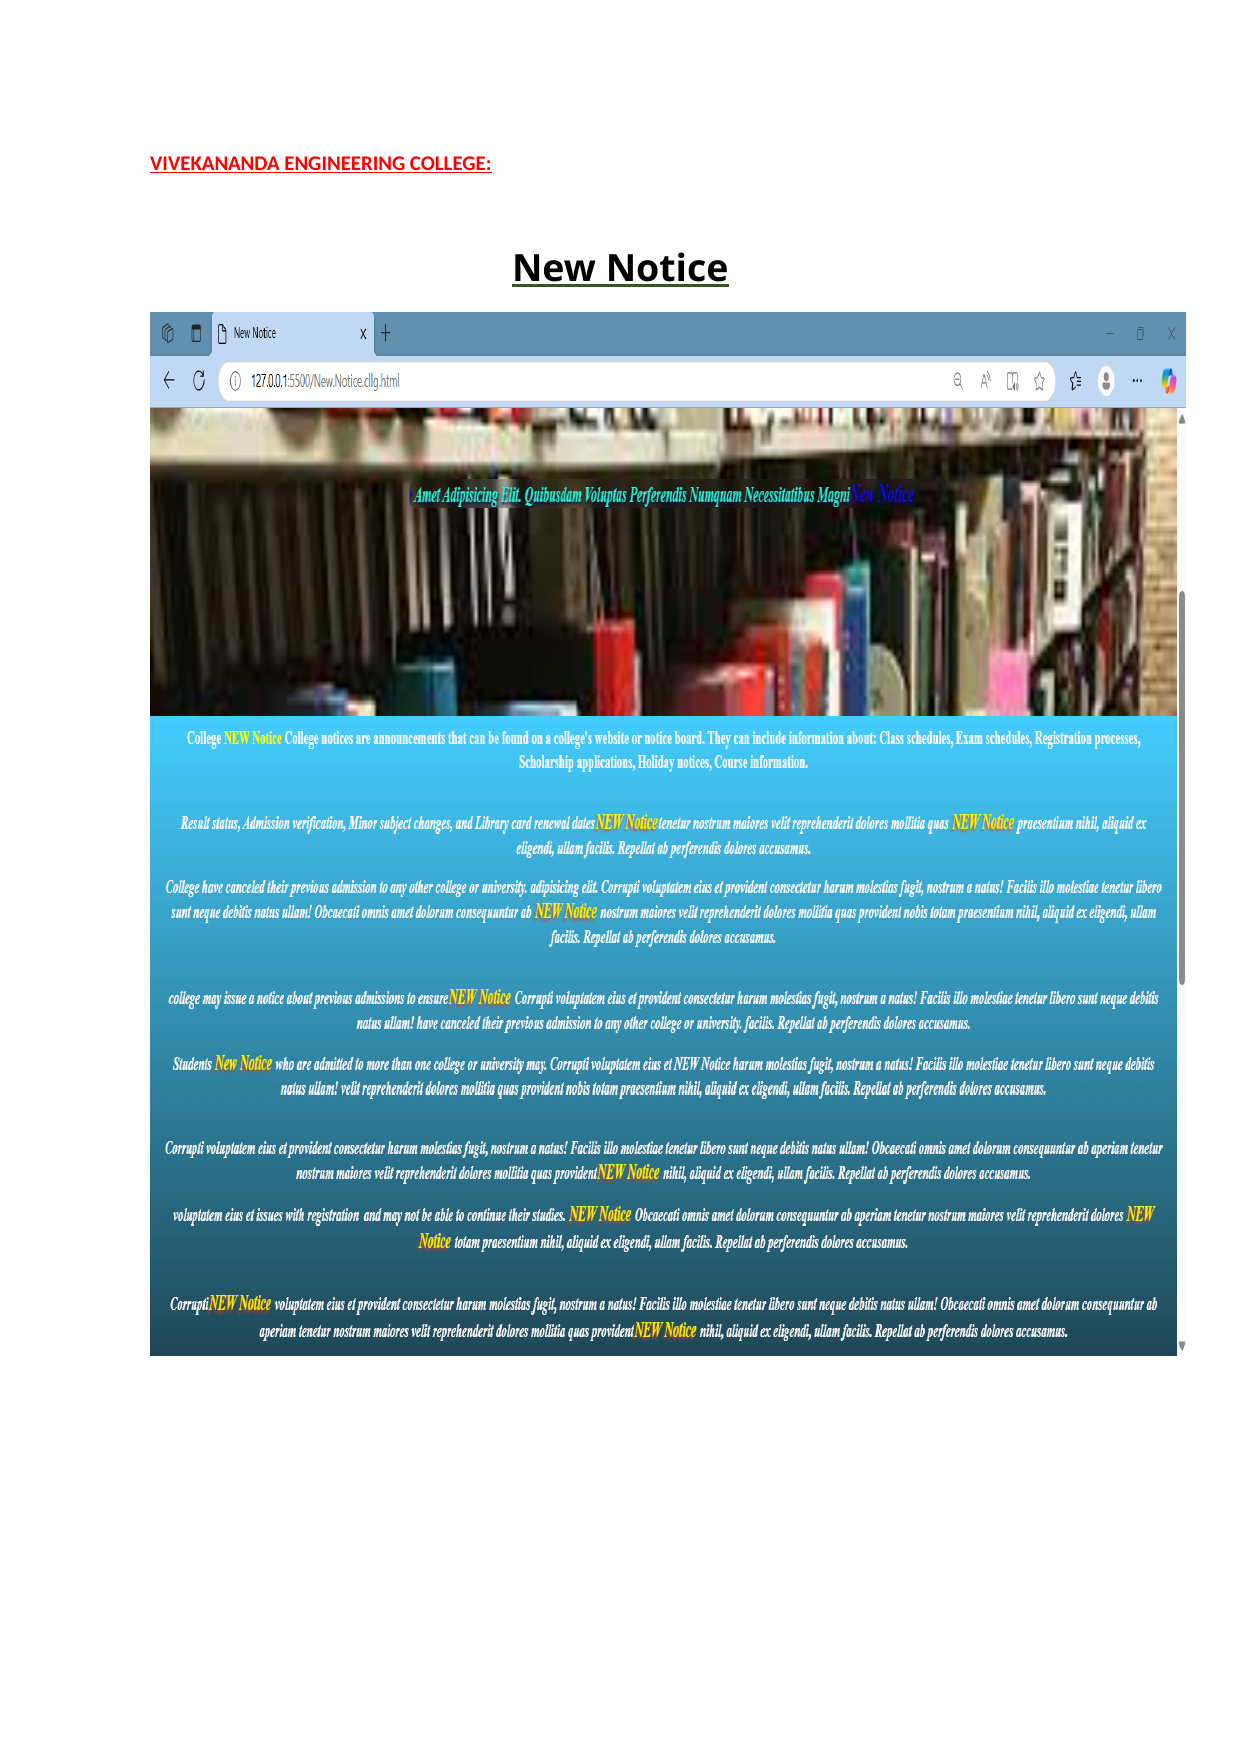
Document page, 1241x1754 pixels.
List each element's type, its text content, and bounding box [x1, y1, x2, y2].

text New Notice [150, 241, 1090, 292]
text VIVEKANANDA ENGINEERING COLLEGE: [150, 150, 1090, 175]
